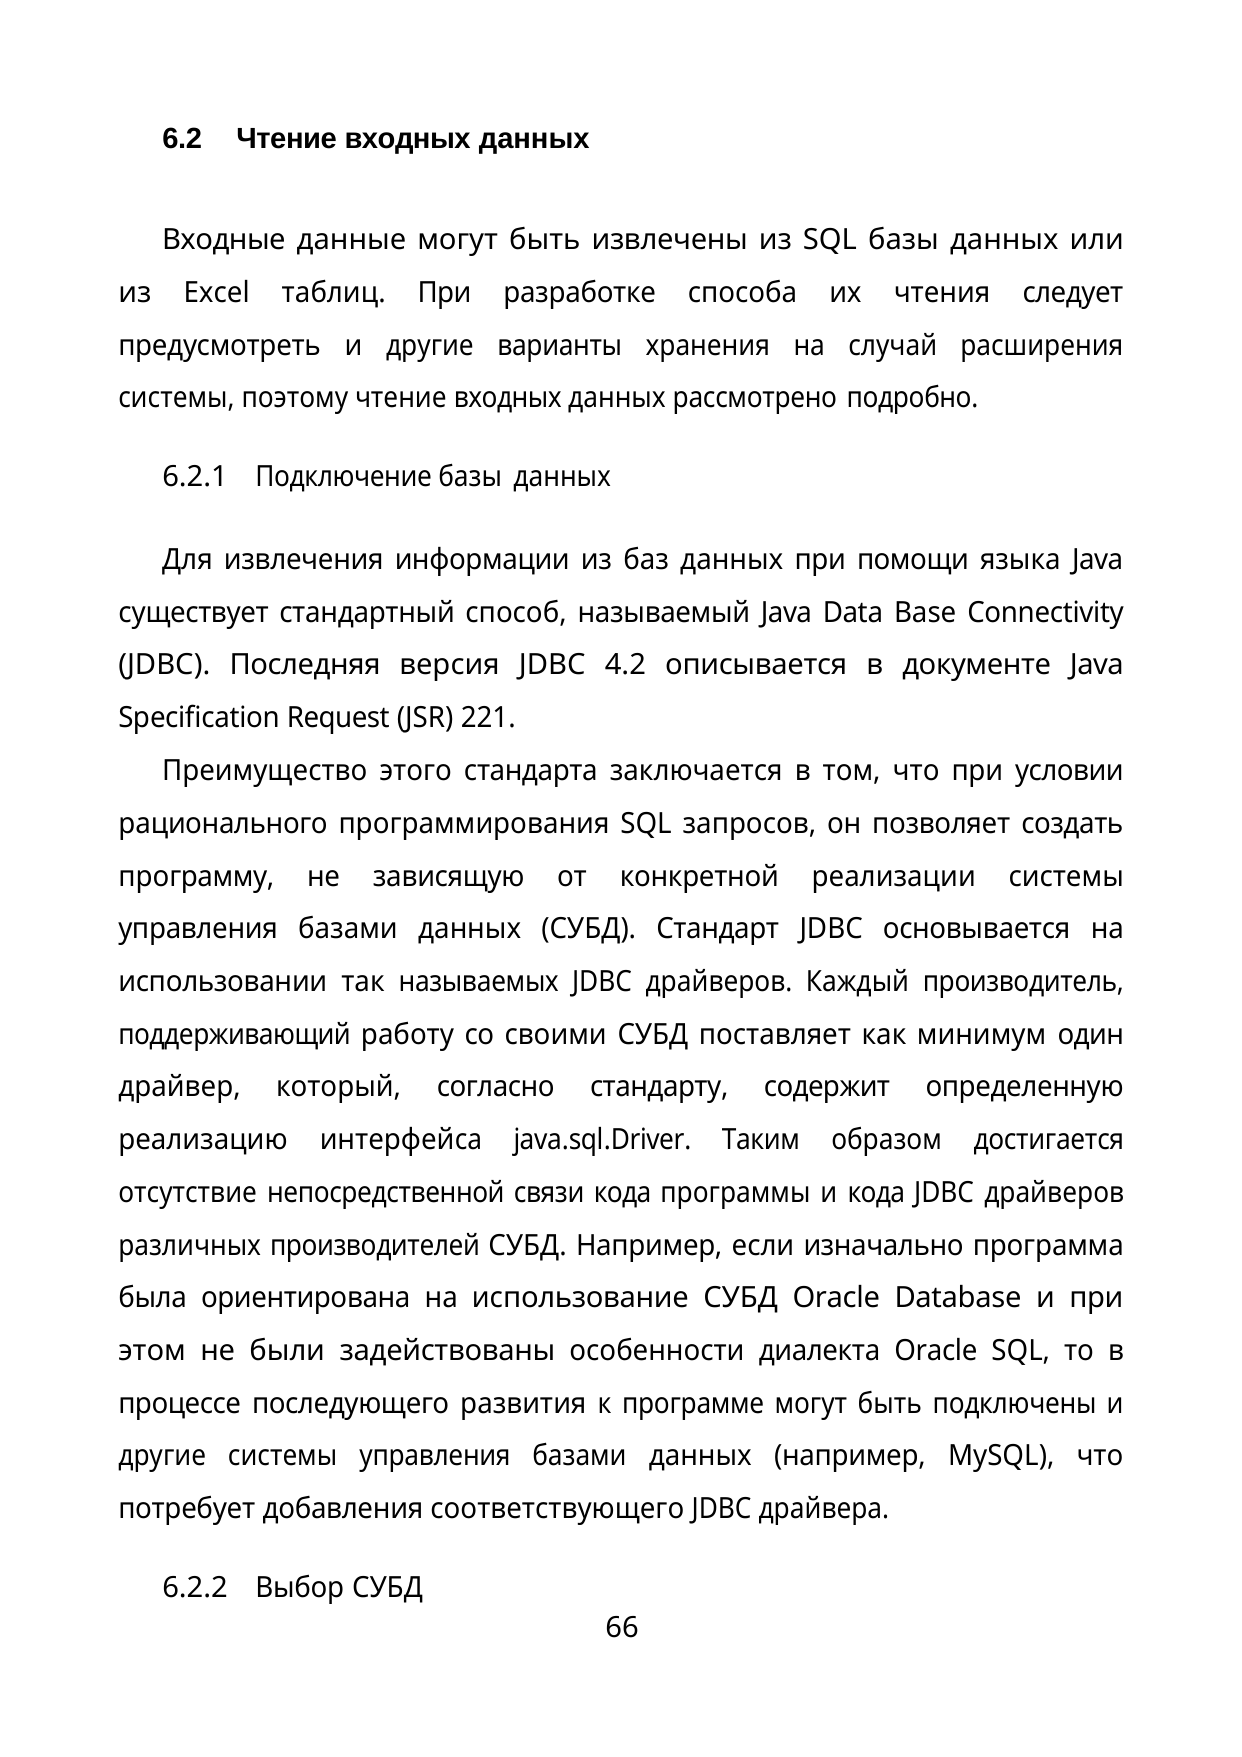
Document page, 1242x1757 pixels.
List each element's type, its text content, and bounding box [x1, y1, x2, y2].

text Входные данные могут быть извлечены из SQL базы данных или из Excel таблиц. При разработке способа их чтения следует предусмотреть и другие варианты хранения на случай расширения системы, поэтому чтение входных данных рассмотрено подробно. [118, 218, 1124, 416]
list Выбор СУБД [162, 1566, 1135, 1606]
text Преимущество этого стандарта заключается в том, что при условии рационального программирования SQL запросов, он позволяет создать программу, не зависящую от конкретной реализации системы управления базами данных (СУБД). Стандарт JDBC основывается на использовании так называемых JDBC драйверов. Каждый производитель, поддерживающий работу со своими СУБД поставляет как минимум один драйвер, который, согласно стандарту, содержит определенную реализацию интерфейса java.sql.Driver. Таким образом достигается отсутствие непосредственной связи кода программы и кода JDBC драйверов различных производителей СУБД. Например, если изначально программа была ориентирована на использование СУБД Oracle Database и при этом не были задействованы особенности диалекта Oracle SQL, то в процессе последующего развития к программе могут быть подключены и другие системы управления базами данных (например, MySQL), что потребует добавления соответствующего JDBC драйвера. [118, 749, 1124, 1527]
text Для извлечения информации из баз данных при помощи языка Java существует стандартный способ, называемый Java Data Base Connectivity (JDBC). Последняя версия JDBC 4.2 описывается в документе Java Specification Request (JSR) 221. [118, 538, 1124, 736]
subtitle Чтение входных данных [162, 121, 1135, 155]
list Подключение базы данных [162, 455, 1135, 495]
